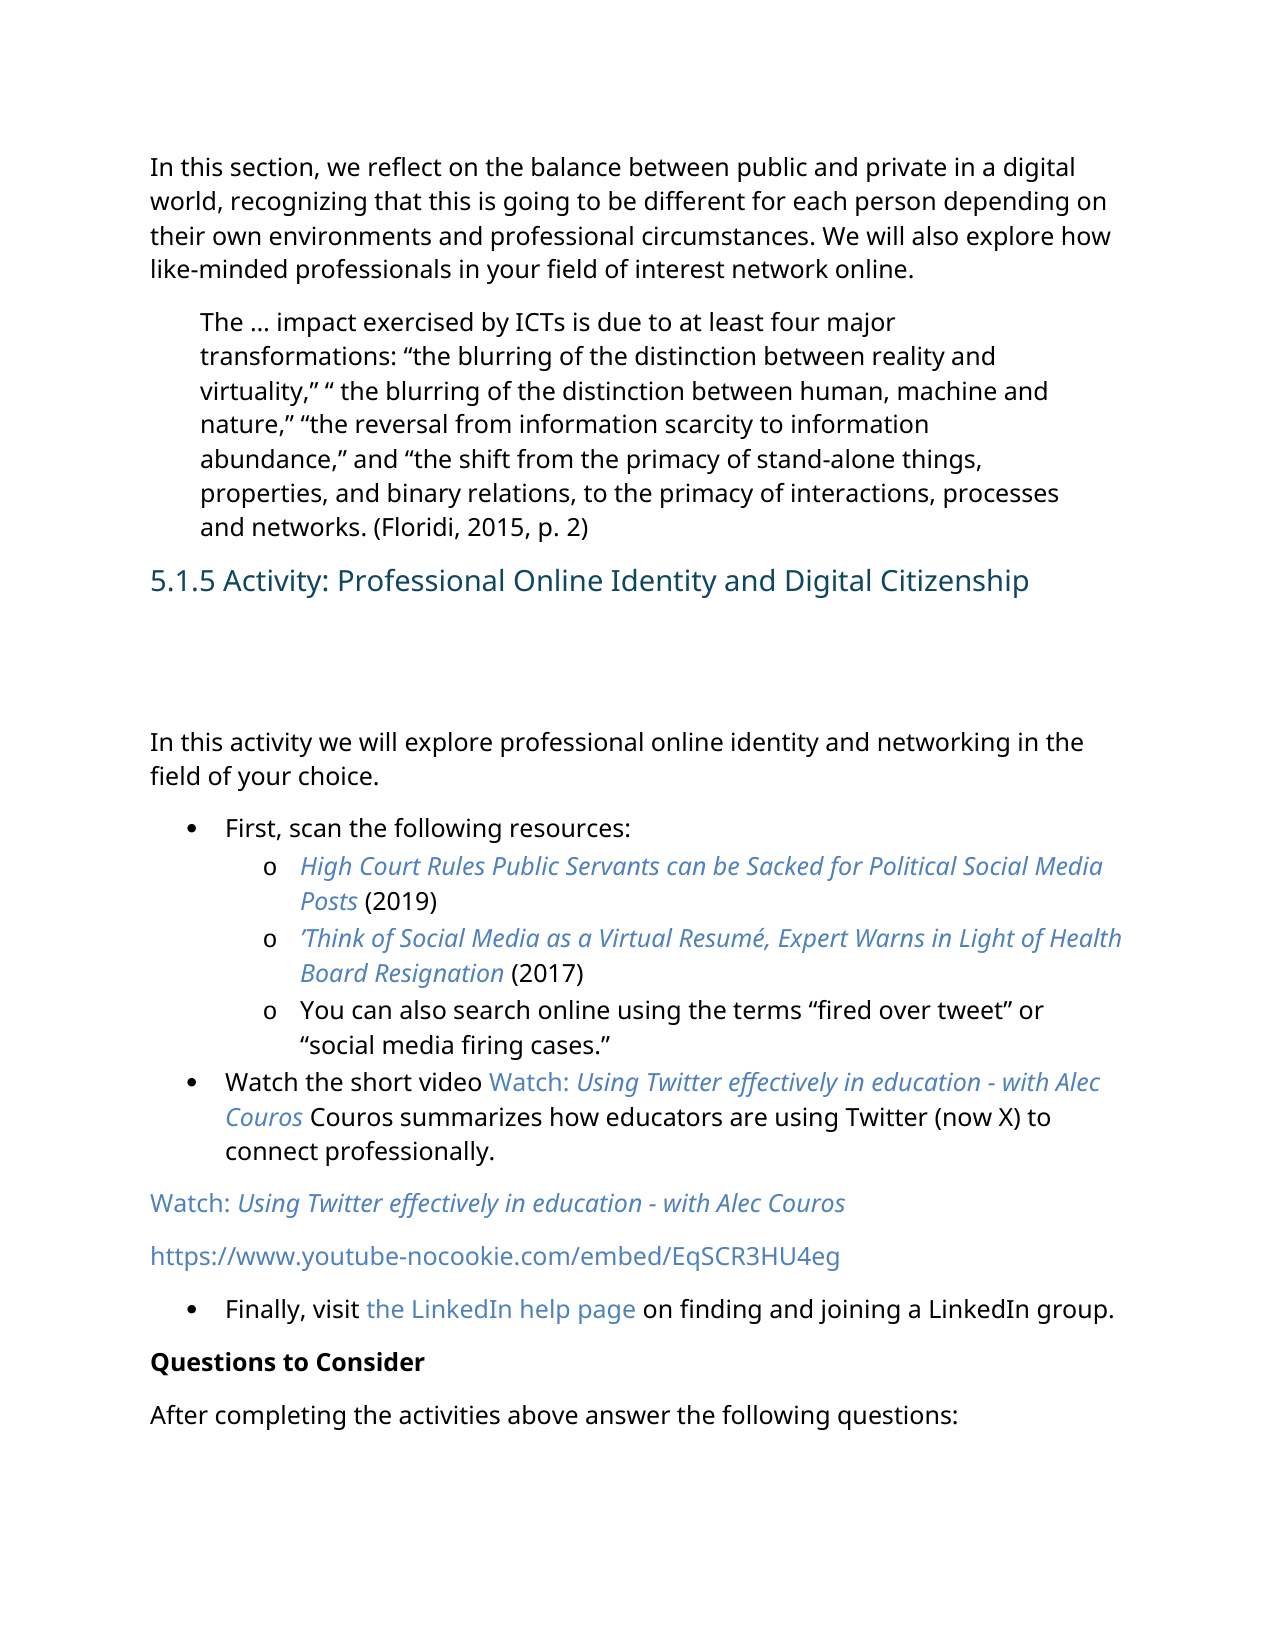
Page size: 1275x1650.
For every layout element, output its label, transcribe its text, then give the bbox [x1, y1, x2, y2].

text In this section, we reflect on the balance between public and private in a digital world, recognizing that this is going to be different for each person depending on their own environments and professional circumstances. We will also explore how like-minded professionals in your field of interest network online. [150, 150, 1125, 286]
text https://www.youtube-nocookie.com/embed/EqSCR3HU4eg [150, 1239, 1125, 1273]
list First, scan the following resources: [187, 811, 1125, 845]
subtitle 5.1.5 Activity: Professional Online Identity and Digital Citizenship [150, 560, 1125, 600]
text After completing the activities above answer the following questions: [150, 1397, 1125, 1431]
list Watch the short video Watch: Using Twitter effectively in education - with Alec Couros Couros summarizes how educators are using Twitter (now X) to connect professionally. [187, 1065, 1125, 1167]
list High Court Rules Public Servants can be Sacked for Political Social Media Posts (2019) [262, 849, 1125, 917]
text Watch: Using Twitter effectively in education - with Alec Couros [150, 1186, 1125, 1220]
text Questions to Consider [150, 1344, 1125, 1378]
text In this activity we will explore professional online identity and networking in the field of your choice. [150, 724, 1125, 792]
text The … impact exercised by ICTs is due to at least four major transformations: “the blurring of the distinction between reality and virtuality,” “ the blurring of the distinction between human, machine and nature,” “the reversal from information scarcity to information abundance,” and “the shift from the primacy of stand-alone things, properties, and binary relations, to the primacy of interactions, processes and networks. (Floridi, 2015, p. 2) [200, 305, 1075, 543]
list ’Think of Social Media as a Virtual Resumé, Expert Warns in Light of Health Board Resignation (2017) [262, 921, 1125, 989]
list You can also search online using the terms “fired over tweet” or “social media firing cases.” [262, 993, 1125, 1061]
list Finally, visit the LinkedIn help page on finding and joining a LinkedIn group. [187, 1292, 1125, 1326]
